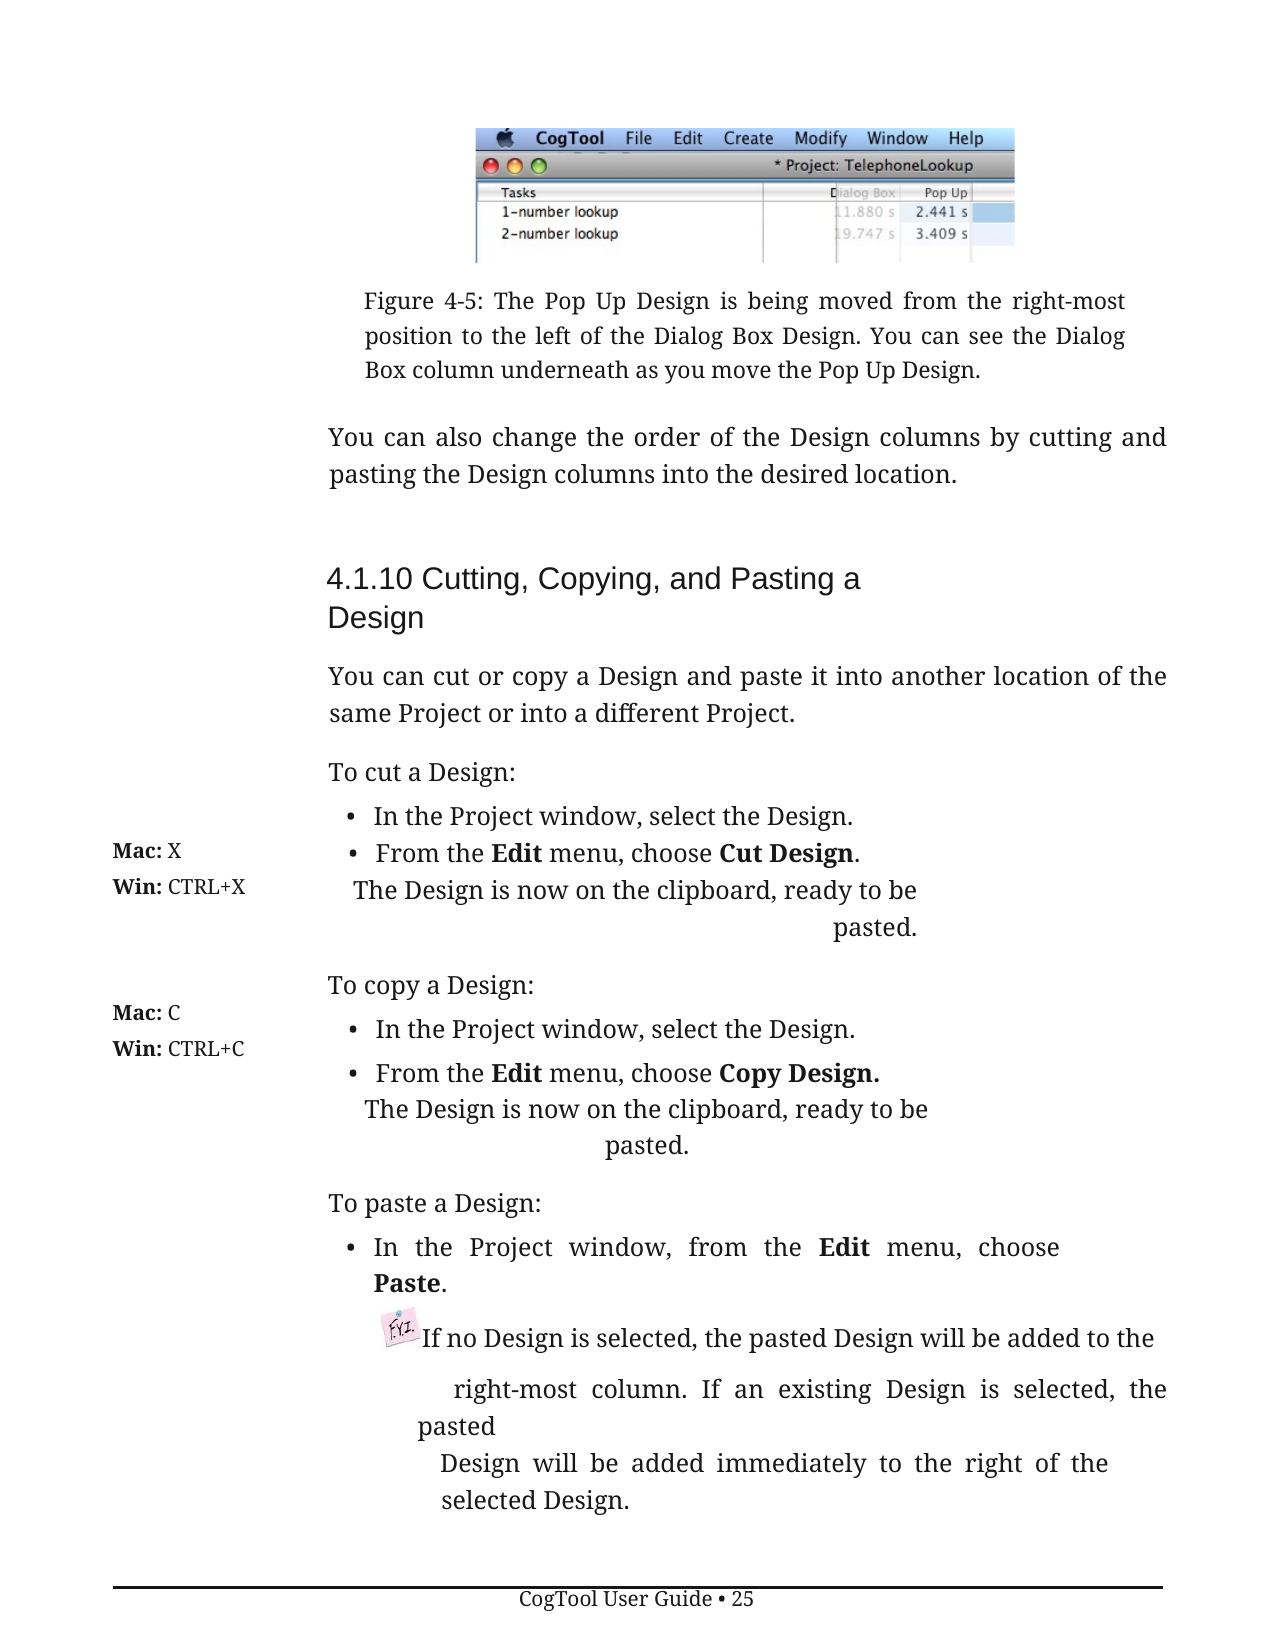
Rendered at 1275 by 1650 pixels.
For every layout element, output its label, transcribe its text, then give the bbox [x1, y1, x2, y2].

text If no Design is selected, the pasted Design will be added to the [112, 1307, 1169, 1354]
text right-most column. If an existing Design is selected, the pasted [416, 1371, 1168, 1442]
text The Design is now on the clipboard, ready to be pasted. [344, 1092, 948, 1162]
table_header Mac: X Win: CTRL+X Mac: C Win: CTRL+C [113, 836, 327, 1092]
picture [381, 1306, 422, 1348]
text To cut a Design: [328, 754, 1168, 789]
picture [475, 128, 1015, 263]
subtitle 4.1.10 Cutting, Copying, and Pasting a Design [326, 560, 943, 635]
list In the Project window, select the Design. [346, 798, 1060, 832]
text Design will be added immediately to the right of the selected Design. [440, 1446, 1110, 1517]
text You can cut or copy a Design and paste it into another location of the same Project or into a different Project. [328, 659, 1168, 730]
table_header From the Edit menu, choose Cut Design. The Design is now on the clipboard, ready to be pasted. To copy a Design: In the Project window, select the Design. From the Edit menu, choose Copy Design. [328, 836, 917, 1092]
list In the Project window, from the Edit menu, choose Paste. [346, 1230, 1060, 1300]
text To paste a Design: [328, 1186, 1168, 1220]
text You can also change the order of the Design columns by cutting and pasting the Design columns into the desired location. [328, 419, 1168, 491]
text Figure 4-5: The Pop Up Design is being moved from the right-most position to the left of the Dialog Box Design. You can see the Dialog Box column underneath as you move the Pop Up Design. [363, 285, 1127, 385]
